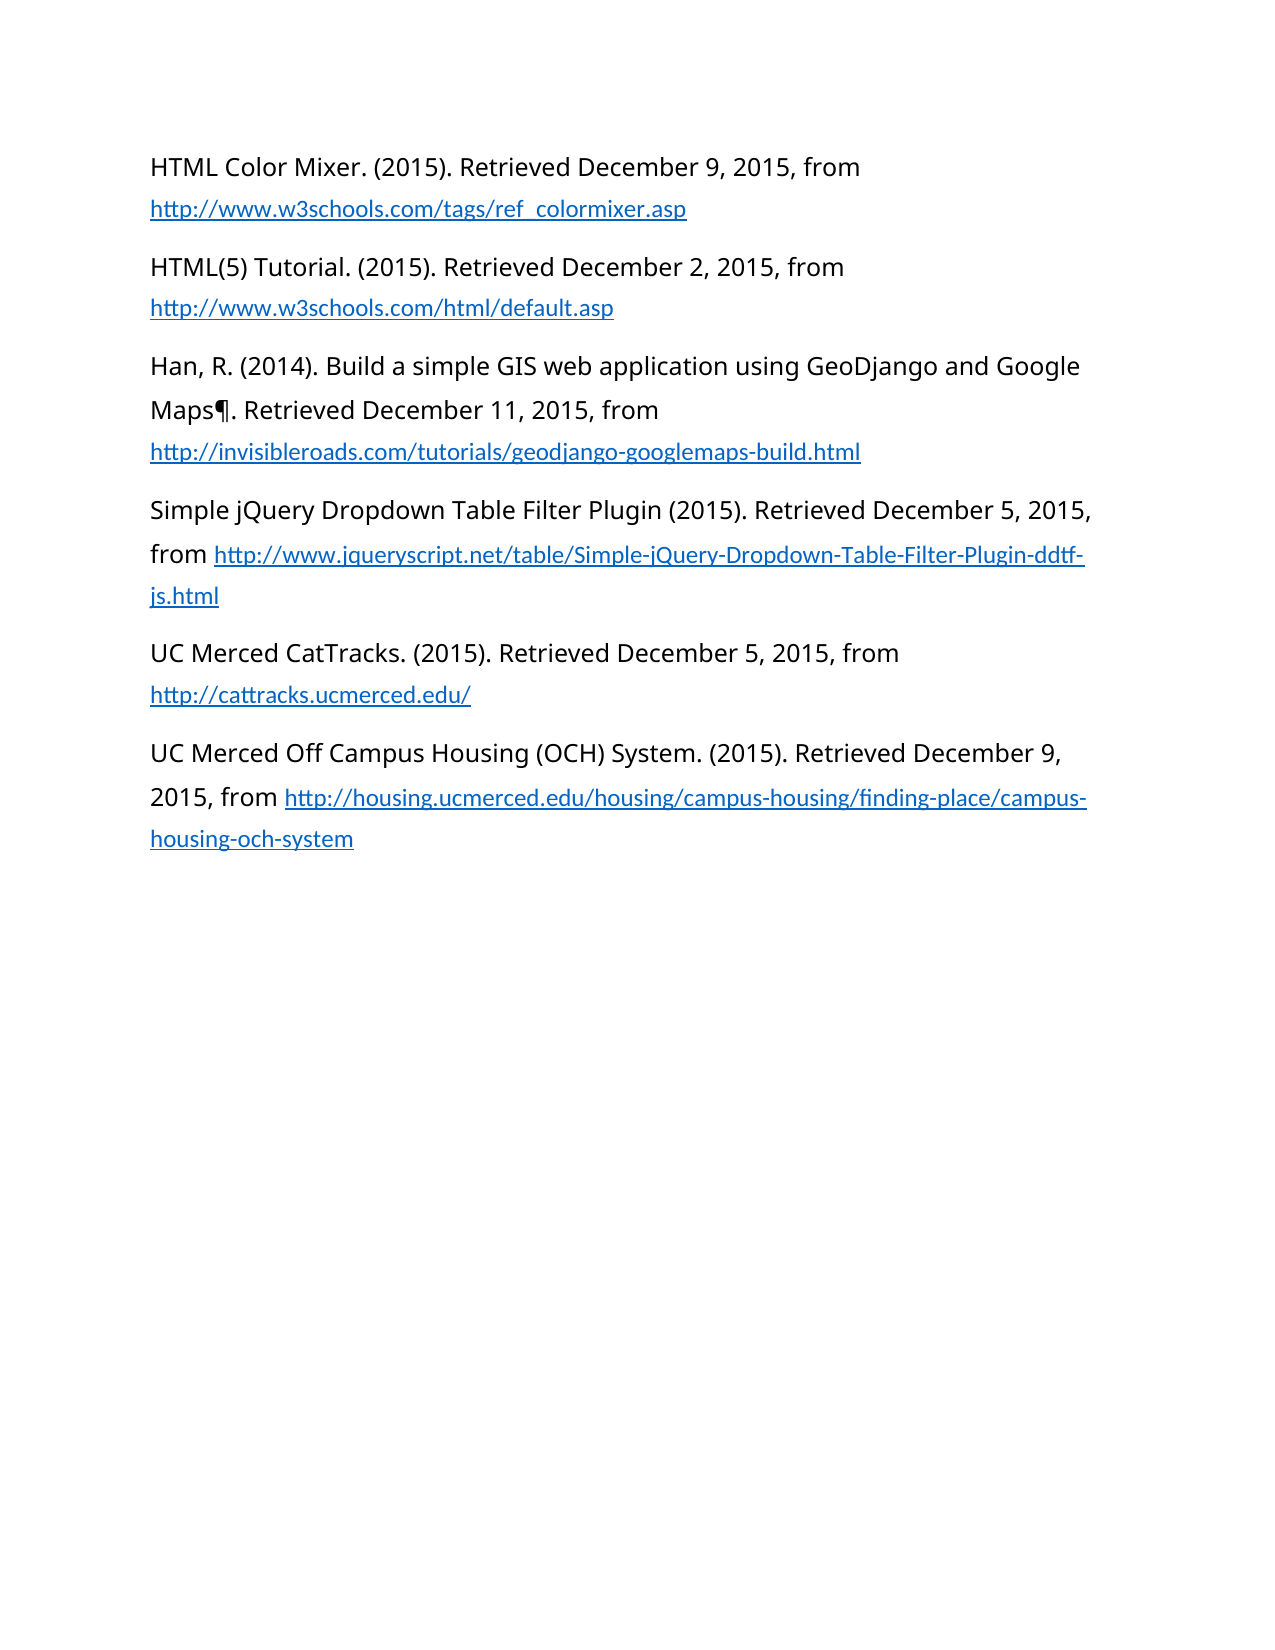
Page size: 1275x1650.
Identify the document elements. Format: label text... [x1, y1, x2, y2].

text UC Merced Off Campus Housing (OCH) System. (2015). Retrieved December 9, 2015, from http://housing.ucmerced.edu/housing/campus-housing/finding-place/campus-housing-och-system [150, 735, 1125, 853]
text HTML(5) Tutorial. (2015). Retrieved December 2, 2015, from http://www.w3schools.com/html/default.asp [150, 249, 1125, 323]
text HTML Color Mixer. (2015). Retrieved December 9, 2015, from http://www.w3schools.com/tags/ref_colormixer.asp [150, 150, 1125, 224]
text Simple jQuery Dropdown Table Filter Plugin (2015). Retrieved December 5, 2015, from http://www.jqueryscript.net/table/Simple-jQuery-Dropdown-Table-Filter-Plugin-ddtf-js.html [150, 492, 1125, 610]
text Han, R. (2014). Build a simple GIS web application using GeoDjango and Google Maps¶. Retrieved December 11, 2015, from http://invisibleroads.com/tutorials/geodjango-googlemaps-build.html [150, 349, 1125, 467]
text UC Merced CatTracks. (2015). Retrieved December 5, 2015, from http://cattracks.ucmerced.edu/ [150, 636, 1125, 710]
